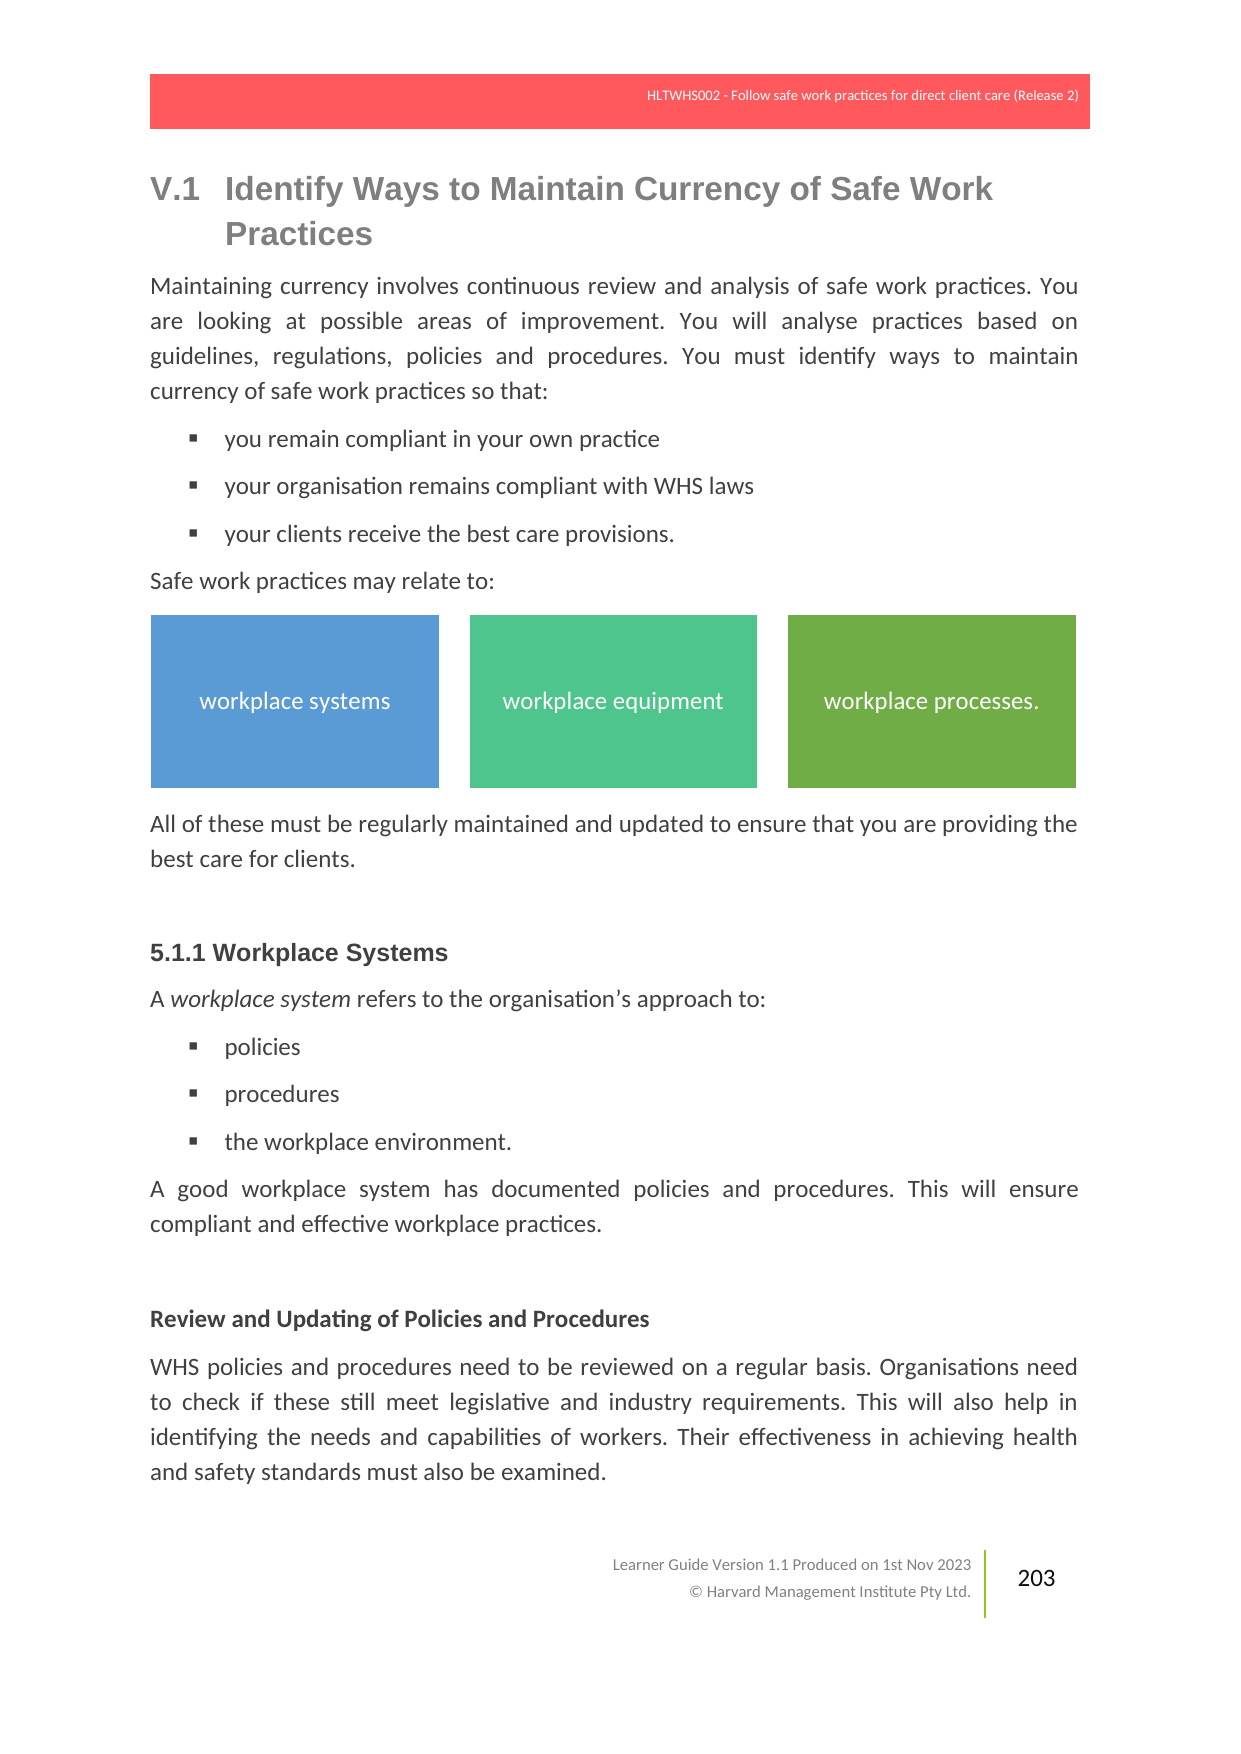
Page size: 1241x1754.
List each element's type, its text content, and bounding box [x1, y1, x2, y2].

text Safe work practices may relate to: [150, 565, 1079, 596]
list your clients receive the best care provisions. [187, 518, 1079, 548]
text Maintaining currency involves continuous review and analysis of safe work practices. You are looking at possible areas of improvement. You will analyse practices based on guidelines, regulations, policies and procedures. You must identify ways to maintain currency of safe work practices so that: [150, 270, 1079, 406]
list policies [187, 1031, 1079, 1061]
text A workplace system refers to the organisation’s approach to: [150, 983, 1079, 1014]
text A good workplace system has documented policies and procedures. This will ensure compliant and effective workplace practices. [150, 1173, 1079, 1239]
text Review and Updating of Policies and Procedures [150, 1303, 1079, 1334]
subtitle Identify Ways to Maintain Currency of Safe Work Practices [150, 169, 1079, 252]
list the workplace environment. [187, 1126, 1079, 1156]
text WHS policies and procedures need to be reviewed on a regular basis. Organisations need to check if these still meet legislative and industry requirements. This will also help in identifying the needs and capabilities of workers. Their effectiveness in achieving health and safety standards must also be examined. [150, 1351, 1079, 1486]
text All of these must be regularly maintained and updated to ensure that you are providing the best care for clients. [150, 808, 1079, 873]
list you remain compliant in your own practice [187, 423, 1079, 453]
subtitle 5.1.1 Workplace Systems [150, 938, 1079, 967]
list your organisation remains compliant with WHS laws [187, 470, 1079, 501]
list procedures [187, 1078, 1079, 1109]
